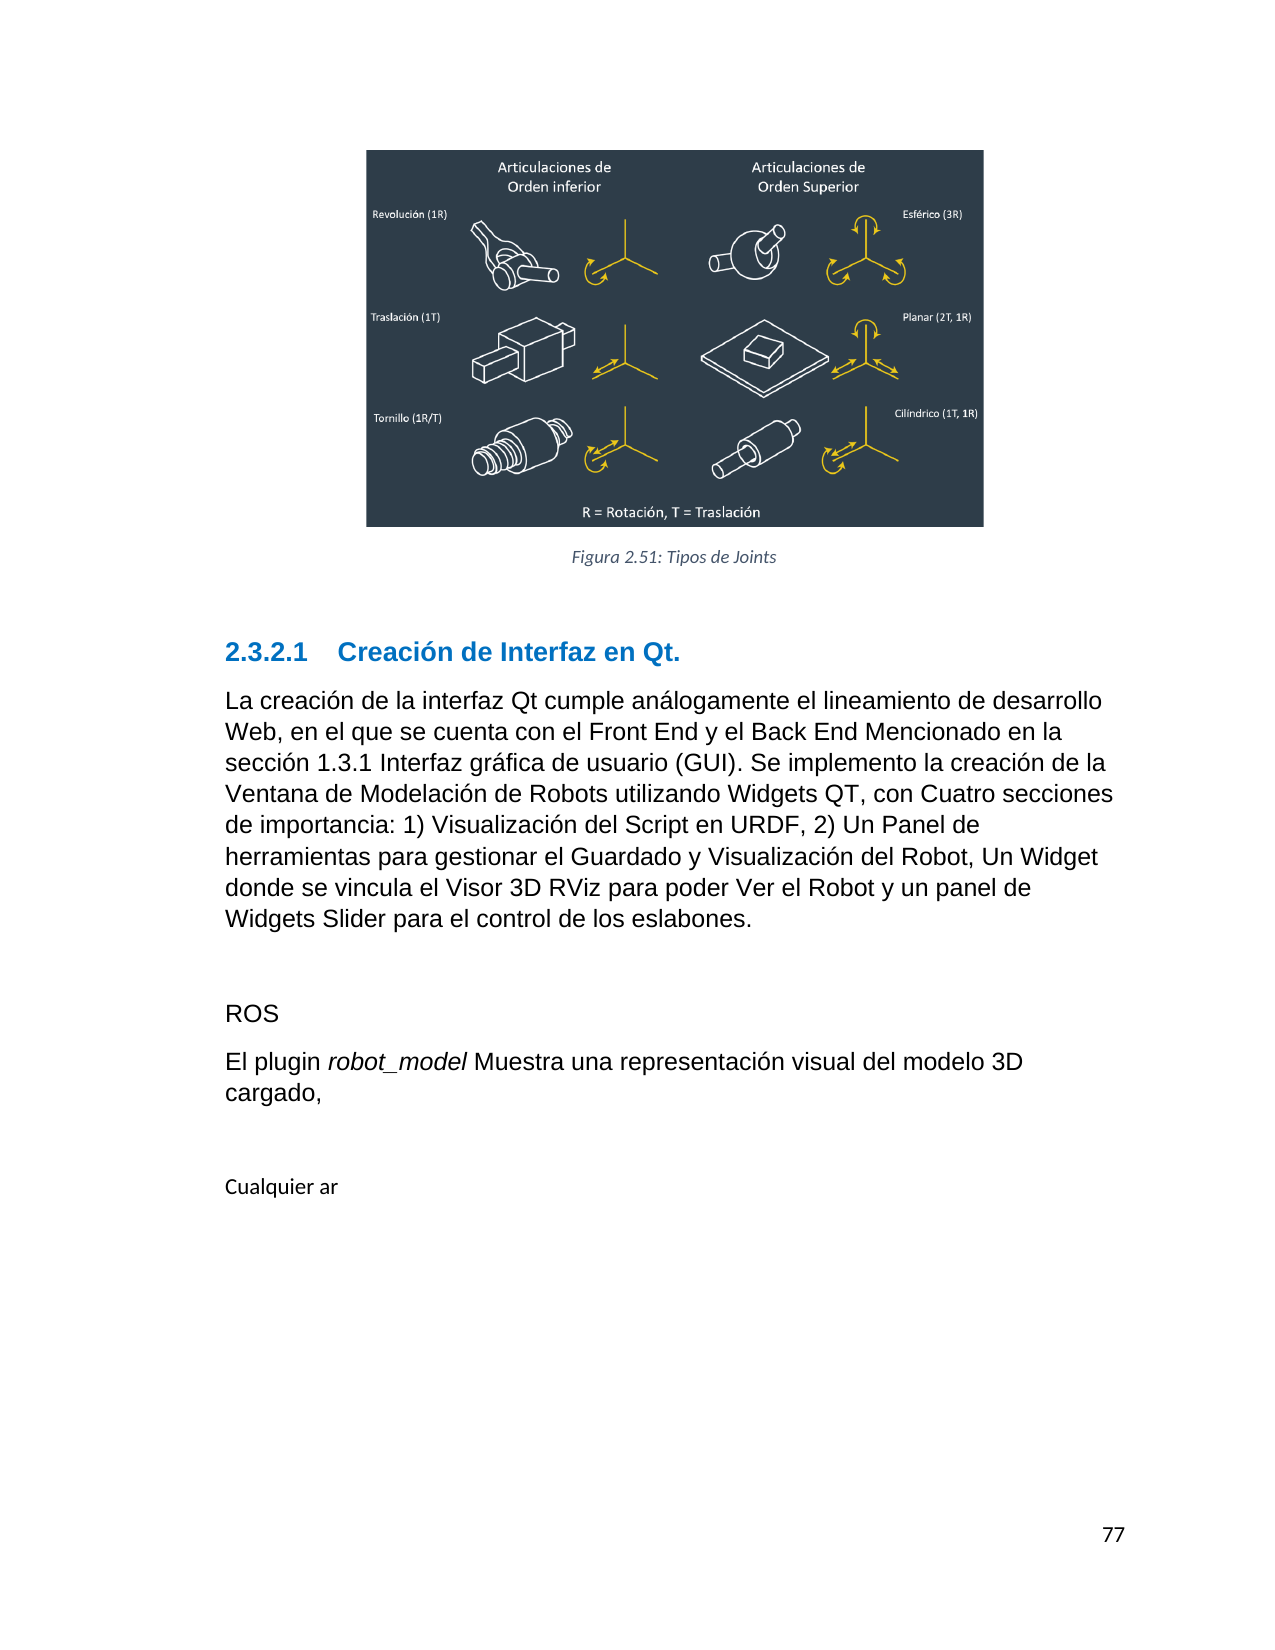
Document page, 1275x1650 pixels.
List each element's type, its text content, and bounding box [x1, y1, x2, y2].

text Figura 2.51: Tipos de Joints [225, 545, 1125, 568]
text El plugin robot_model Muestra una representación visual del modelo 3D cargado, [225, 1047, 1125, 1107]
text La creación de la interfaz Qt cumple análogamente el lineamiento de desarrollo Web, en el que se cuenta con el Front End y el Back End Mencionado en la sección 1.3.1 Interfaz gráfica de usuario (GUI). Se implemento la creación de la Ventana de Modelación de Robots utilizando Widgets QT, con Cuatro secciones de importancia: 1) Visualización del Script en URDF, 2) Un Panel de herramientas para gestionar el Guardado y Visualización del Robot, Un Widget donde se vincula el Visor 3D RViz para poder Ver el Robot y un panel de Widgets Slider para el control de los eslabones. [225, 686, 1125, 932]
list Creación de Interfaz en Qt. [225, 636, 1125, 667]
text Cualquier ar [225, 1172, 1125, 1200]
text ROS [225, 999, 1125, 1028]
picture [366, 150, 984, 527]
